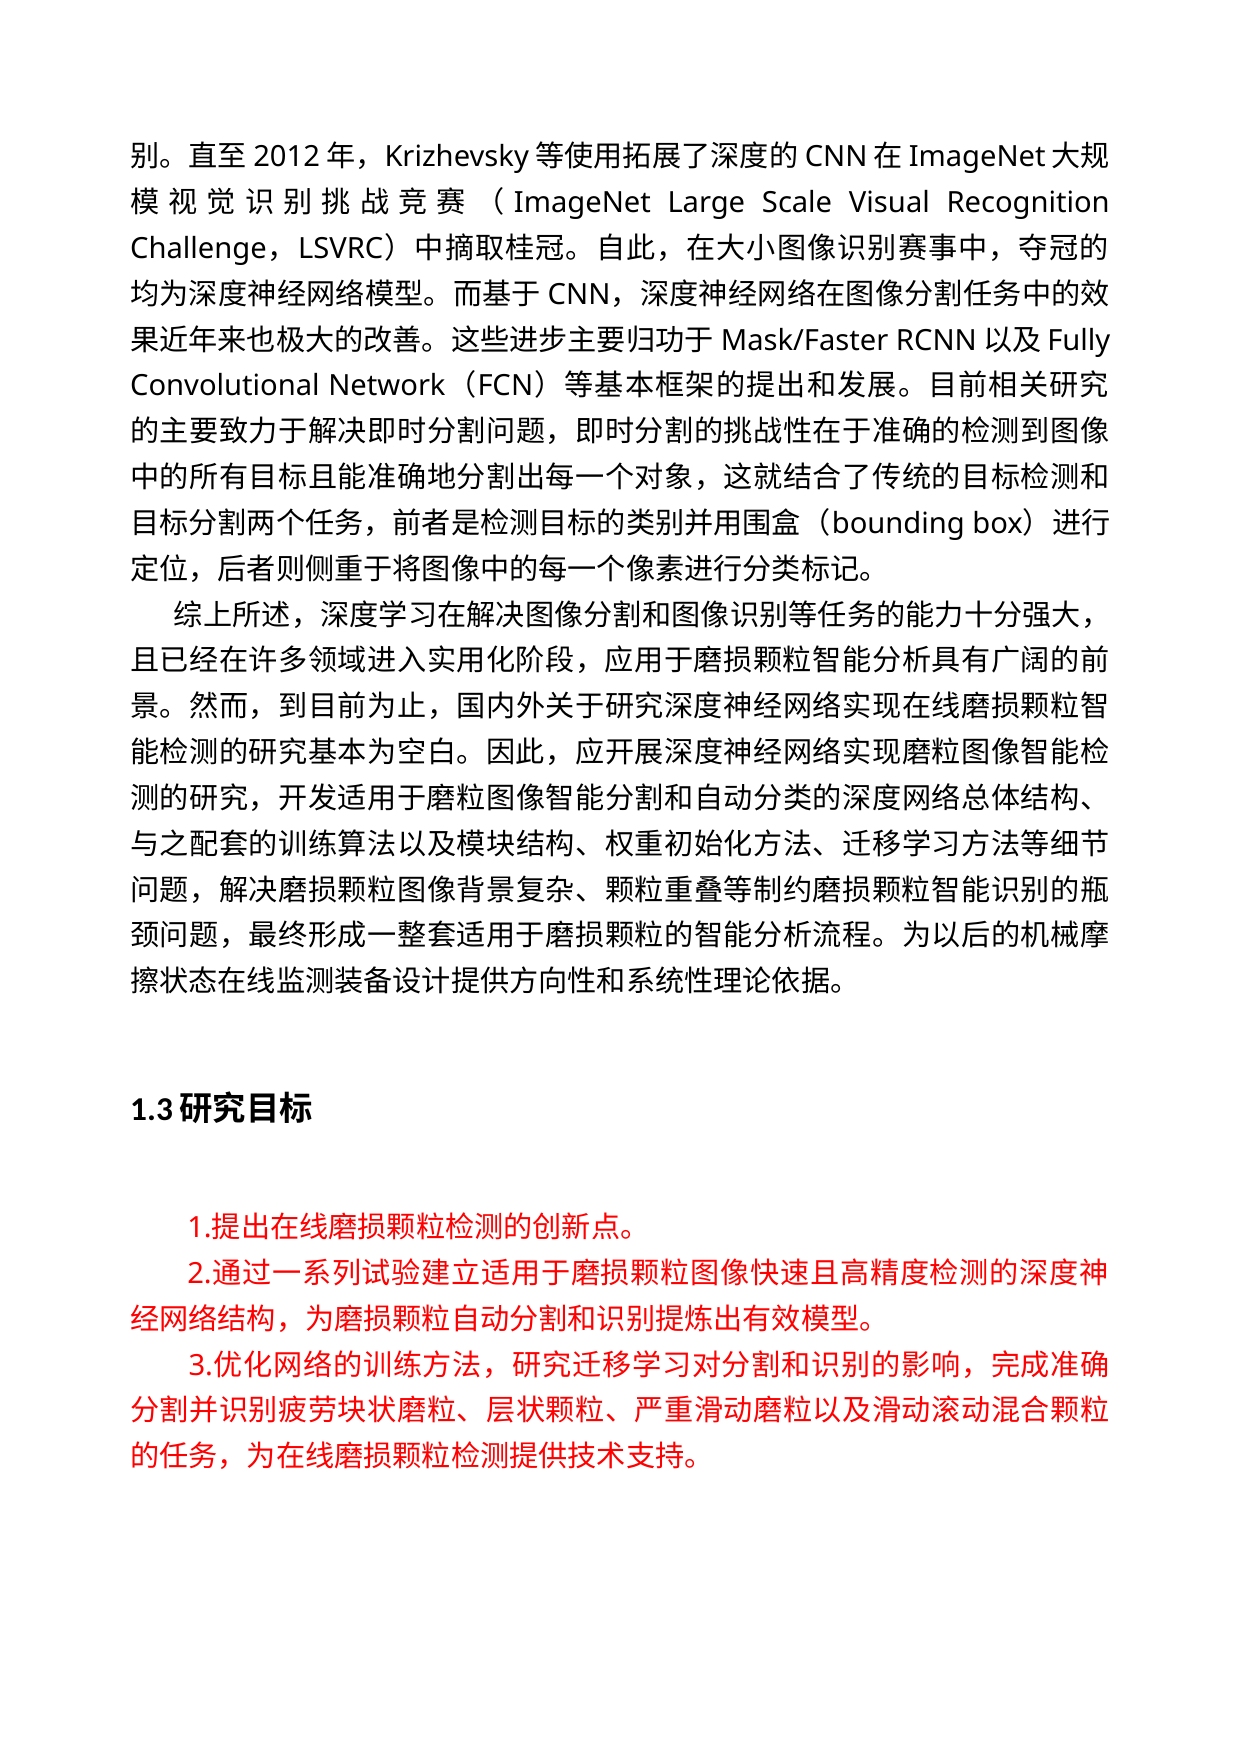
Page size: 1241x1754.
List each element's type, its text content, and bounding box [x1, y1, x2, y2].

text 1.提出在线磨损颗粒检测的创新点。 [130, 1201, 1110, 1247]
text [130, 130, 1110, 588]
subtitle 1.3研究目标 [130, 1074, 1110, 1139]
text 3.优化网络的训练方法，研究迁移学习对分割和识别的影响，完成准确分割并识别疲劳块状磨粒、层状颗粒、严重滑动磨粒以及滑动滚动混合颗粒的任务，为在线磨损颗粒检测提供技术支持。 [130, 1338, 1110, 1476]
text 综上所述，深度学习在解决图像分割和图像识别等任务的能力十分强大，且已经在许多领域进入实用化阶段，应用于磨损颗粒智能分析具有广阔的前景。然而，到目前为止，国内外关于研究深度神经网络实现在线磨损颗粒智能检测的研究基本为空白。因此，应开展深度神经网络实现磨粒图像智能检测的研究，开发适用于磨粒图像智能分割和自动分类的深度网络总体结构、与之配套的训练算法以及模块结构、权重初始化方法、迁移学习方法等细节问题，解决磨损颗粒图像背景复杂、颗粒重叠等制约磨损颗粒智能识别的瓶颈问题，最终形成一整套适用于磨损颗粒的智能分析流程。为以后的机械摩擦状态在线监测装备设计提供方向性和系统性理论依据。 [130, 588, 1110, 1001]
text 2.通过一系列试验建立适用于磨损颗粒图像快速且高精度检测的深度神经网络结构，为磨损颗粒自动分割和识别提炼出有效模型。 [130, 1247, 1110, 1338]
